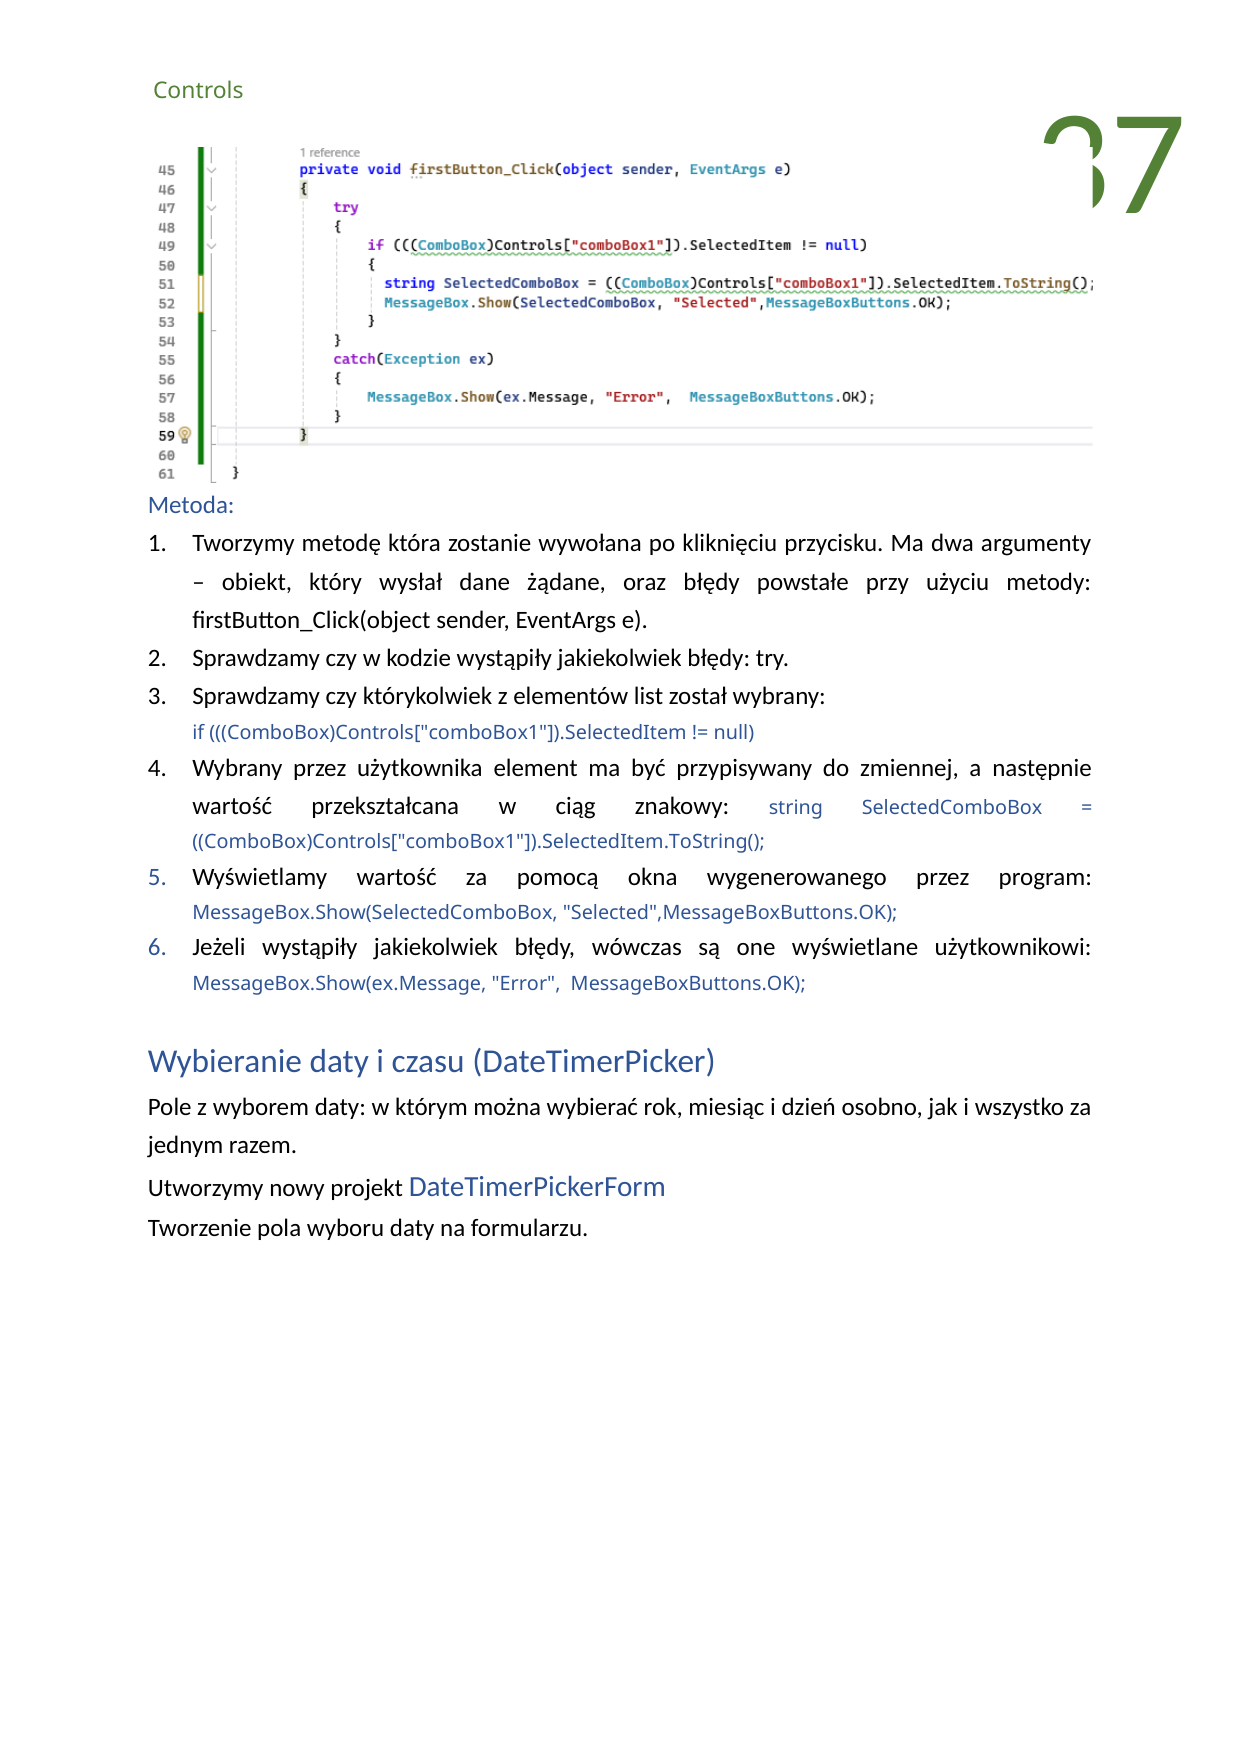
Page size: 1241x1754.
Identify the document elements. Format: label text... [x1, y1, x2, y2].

list Wyświetlamy wartość za pomocą okna wygenerowanego przez program: MessageBox.Show(SelectedComboBox, "Selected",MessageBoxButtons.OK); [148, 861, 1093, 925]
list if (((ComboBox)Controls["comboBox1"]).SelectedItem != null) [192, 718, 1093, 745]
list Pole z wyborem daty: w którym można wybierać rok, miesiąc i dzień osobno, jak i wszystko za jednym razem. [148, 1091, 1093, 1160]
picture [147, 147, 1093, 483]
list Utworzymy nowy projekt DateTimerPickerForm [148, 1168, 1093, 1203]
list Tworzymy metodę która zostanie wywołana po kliknięciu przycisku. Ma dwa argumenty – obiekt, który wysłał dane żądane, oraz błędy powstałe przy użyciu metody: firstButton_Click(object sender, EventArgs e). [148, 527, 1093, 634]
list Wybrany przez użytkownika element ma być przypisywany do zmiennej, a następnie wartość przekształcana w ciąg znakowy: string SelectedComboBox = ((ComboBox)Controls["comboBox1"]).SelectedItem.ToString(); [148, 752, 1093, 854]
list Metoda: [148, 489, 1093, 520]
list Tworzenie pola wyboru daty na formularzu. [148, 1212, 1093, 1243]
list Wybieranie daty i czasu (DateTimerPicker) [148, 1041, 1093, 1081]
list Sprawdzamy czy w kodzie wystąpiły jakiekolwiek błędy: try. [148, 642, 1093, 672]
list Jeżeli wystąpiły jakiekolwiek błędy, wówczas są one wyświetlane użytkownikowi: MessageBox.Show(ex.Message, "Error", MessageBoxButtons.OK); [148, 932, 1093, 996]
list Sprawdzamy czy którykolwiek z elementów list został wybrany: [148, 680, 1093, 711]
